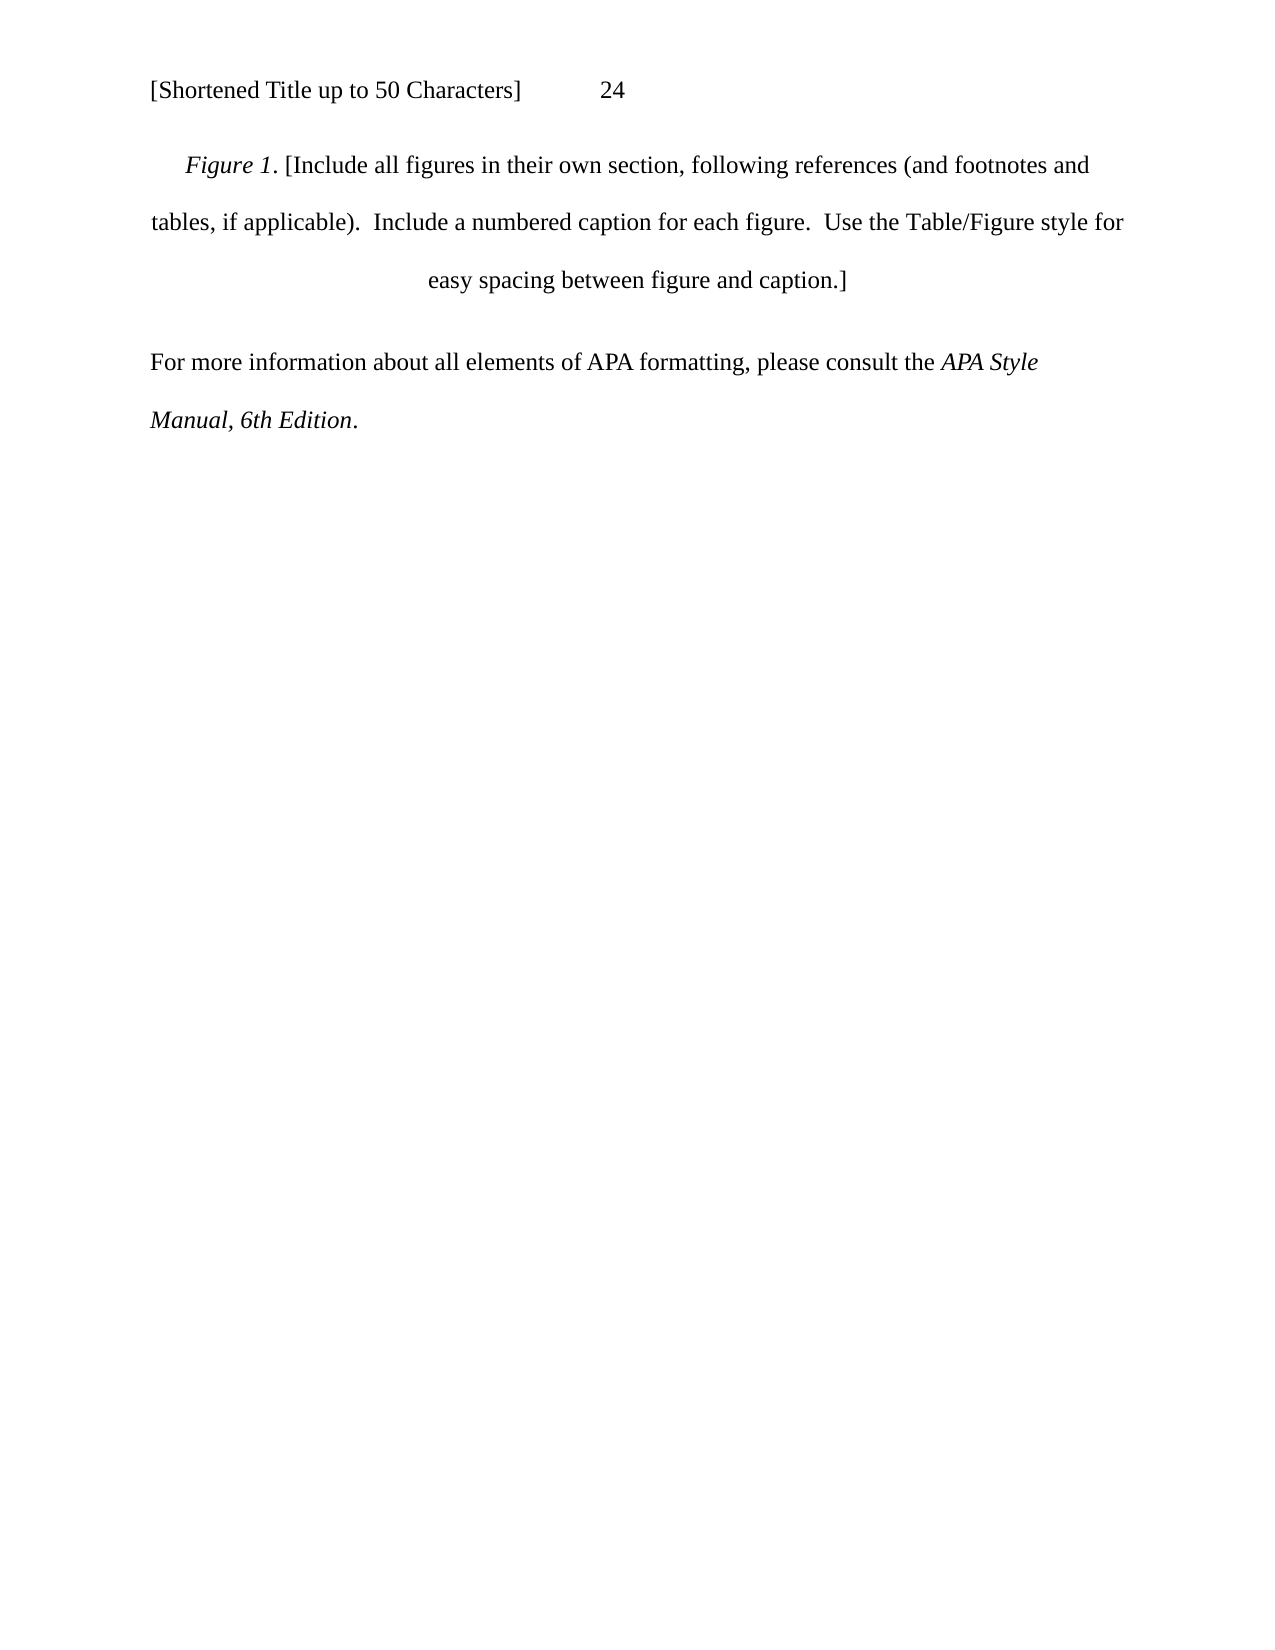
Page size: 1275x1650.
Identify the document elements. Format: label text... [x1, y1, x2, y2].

text For more information about all elements of APA formatting, please consult the APA Style Manual, 6th Edition. [150, 347, 1125, 434]
subtitle Figure 1. [150, 150, 1125, 294]
